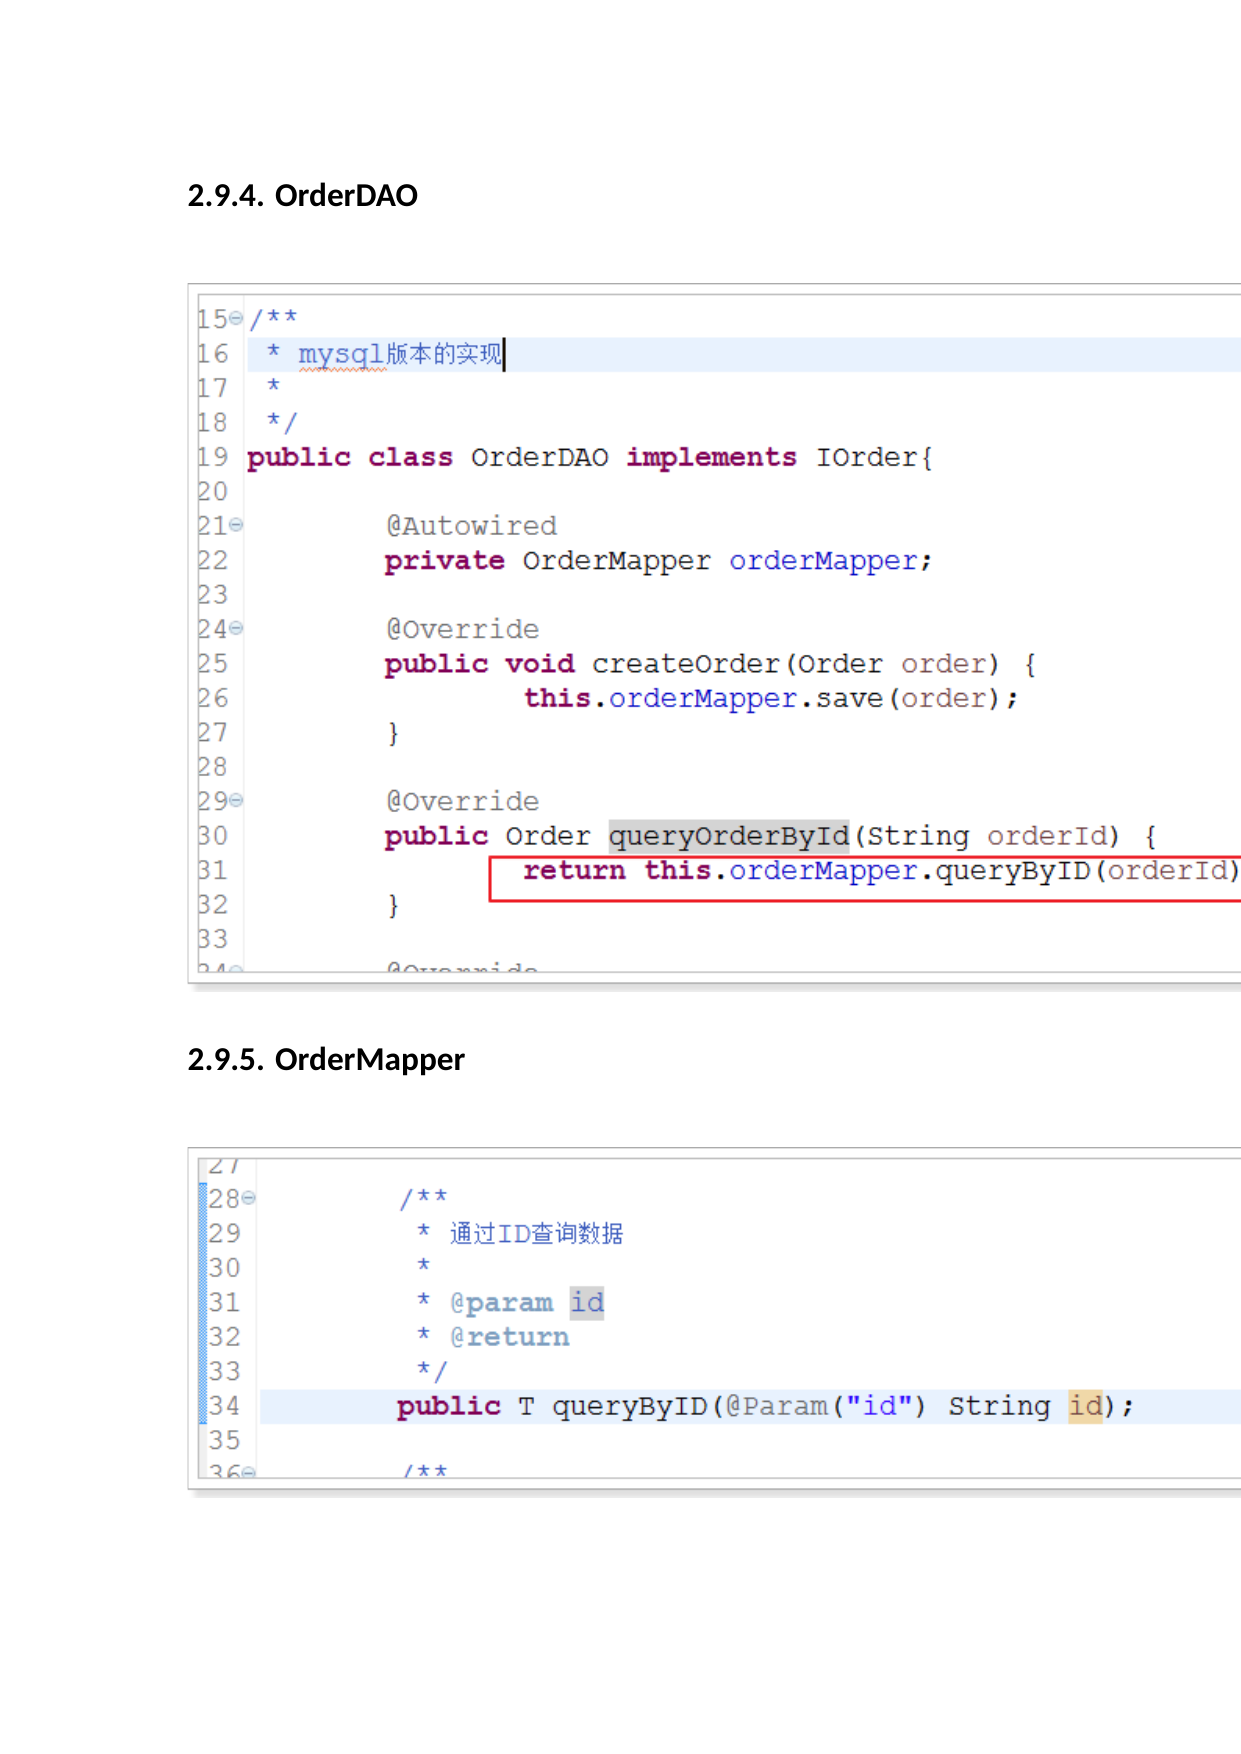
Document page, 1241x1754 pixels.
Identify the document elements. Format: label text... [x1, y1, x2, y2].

subtitle OrderMapper [187, 1026, 1053, 1091]
picture [187, 1147, 1241, 1498]
subtitle OrderDAO [187, 162, 1053, 227]
picture [187, 283, 1241, 992]
